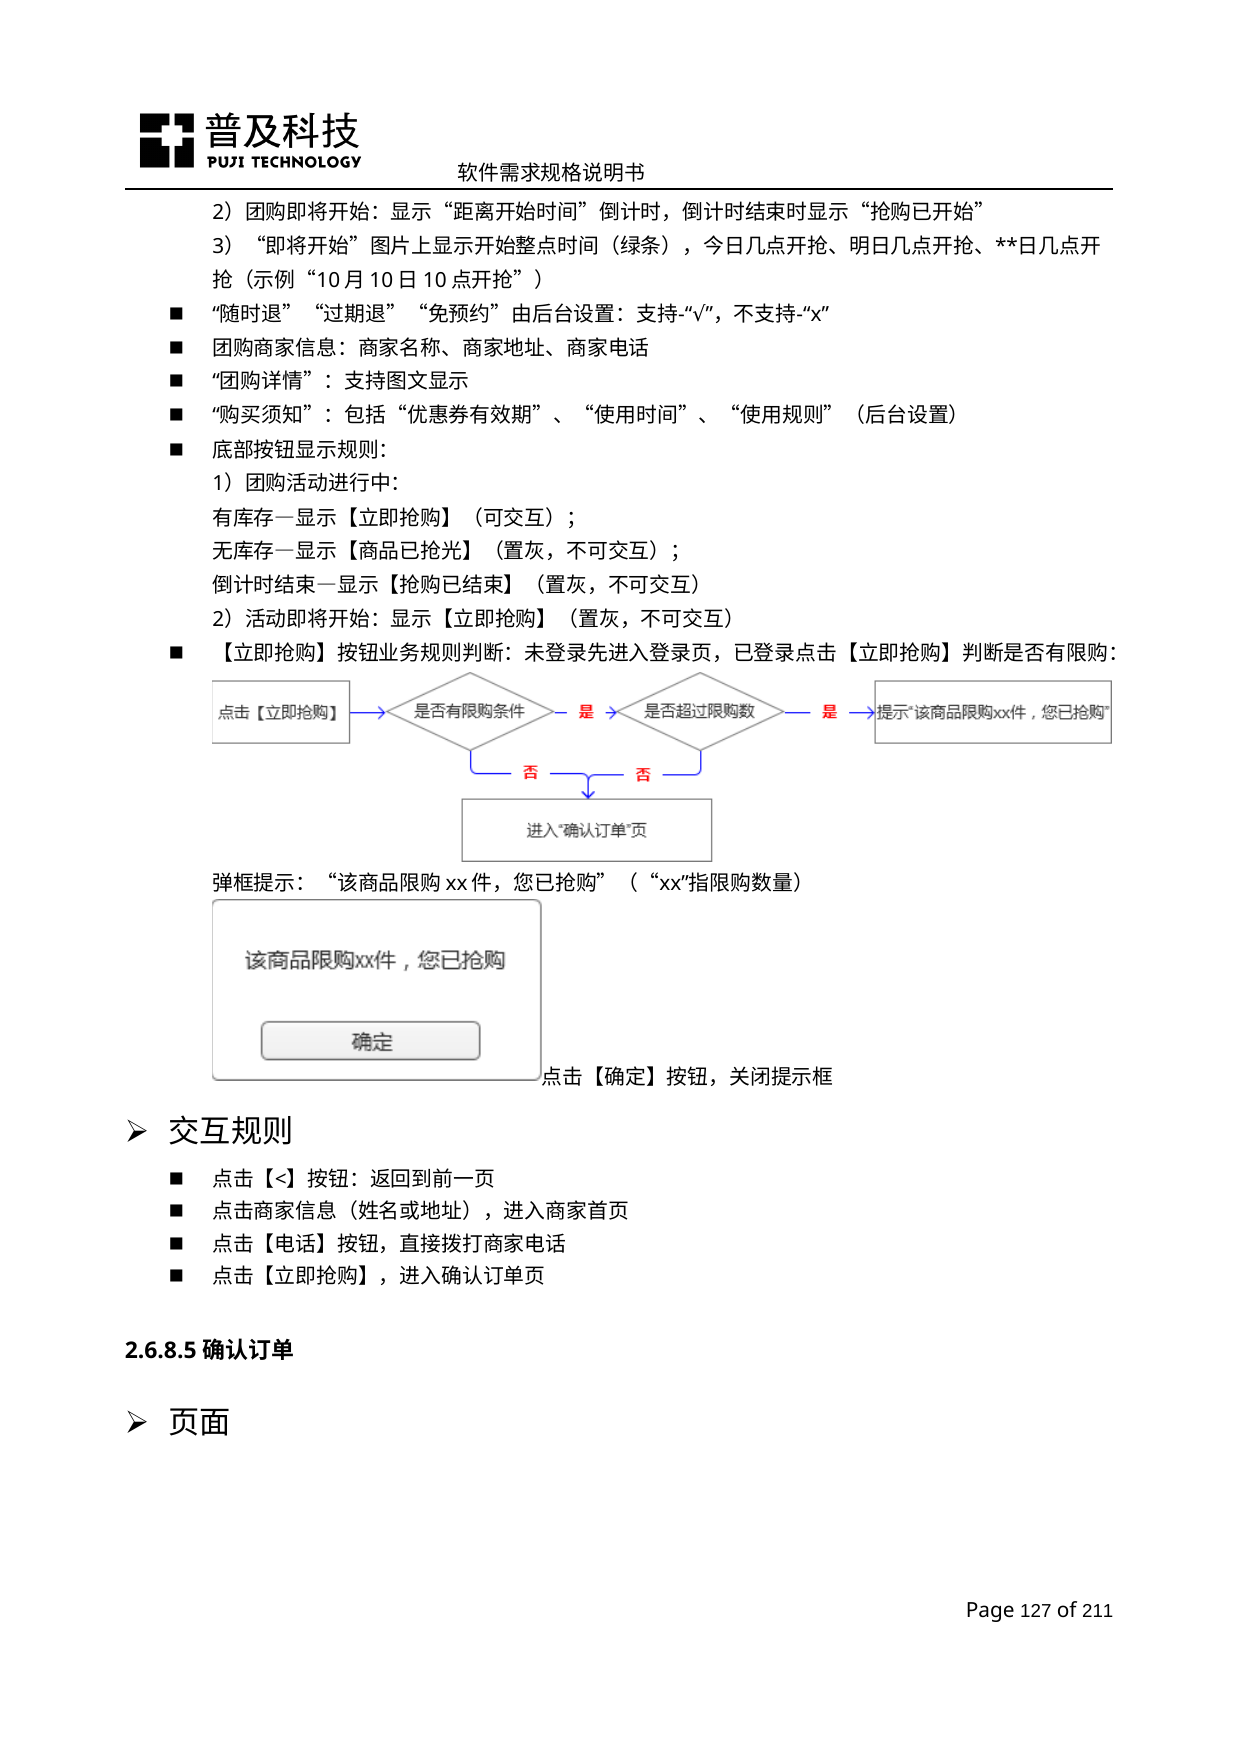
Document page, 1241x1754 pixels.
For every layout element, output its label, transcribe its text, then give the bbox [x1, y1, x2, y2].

list 2）团购即将开始：显示“距离开始时间”倒计时，倒计时结束时显示“抢购已开始” [212, 194, 1113, 226]
list “购买须知”：包括“优惠券有效期”、“使用时间”、“使用规则”（后台设置） [168, 398, 1113, 430]
picture [124, 103, 365, 180]
list 有库存—显示【立即抢购】（可交互）； [212, 499, 1113, 532]
list “团购详情”：支持图文显示 [168, 364, 1113, 396]
list 1）团购活动进行中： [212, 466, 1113, 498]
picture [212, 672, 1112, 862]
list 2）活动即将开始：显示【立即抢购】（置灰，不可交互） [212, 601, 1113, 634]
list 倒计时结束—显示【抢购已结束】（置灰，不可交互） [212, 567, 1113, 600]
list 点击【电话】按钮，直接拨打商家电话 [168, 1226, 1113, 1258]
list 【立即抢购】按钮业务规则判断：未登录先进入登录页，已登录点击【立即抢购】判断是否有限购： [168, 635, 1113, 668]
list 点击商家信息（姓名或地址），进入商家首页 [168, 1193, 1113, 1226]
list 底部按钮显示规则： [168, 432, 1113, 464]
list 页面 [124, 1387, 1113, 1452]
list 弹框提示：“该商品限购xx件，您已抢购”（“xx”指限购数量） [212, 866, 1113, 898]
list 无库存—显示【商品已抢光】（置灰，不可交互）； [212, 533, 1113, 566]
list “随时退”“过期退”“免预约”由后台设置：支持-“√”，不支持-“x” [168, 296, 1113, 328]
picture [212, 899, 542, 1081]
list 点击【<】按钮：返回到前一页 [168, 1161, 1113, 1193]
subtitle 确认订单 [124, 1316, 1113, 1381]
list 团购商家信息：商家名称、商家地址、商家电话 [168, 330, 1113, 362]
list 交互规则 [124, 1096, 1113, 1161]
list 3）“即将开始”图片上显示开始整点时间（绿条），今日几点开抢、明日几点开抢、**日几点开抢（示例“10月10日 10点开抢”） [212, 228, 1113, 294]
list 点击【立即抢购】，进入确认订单页 [168, 1258, 1113, 1291]
